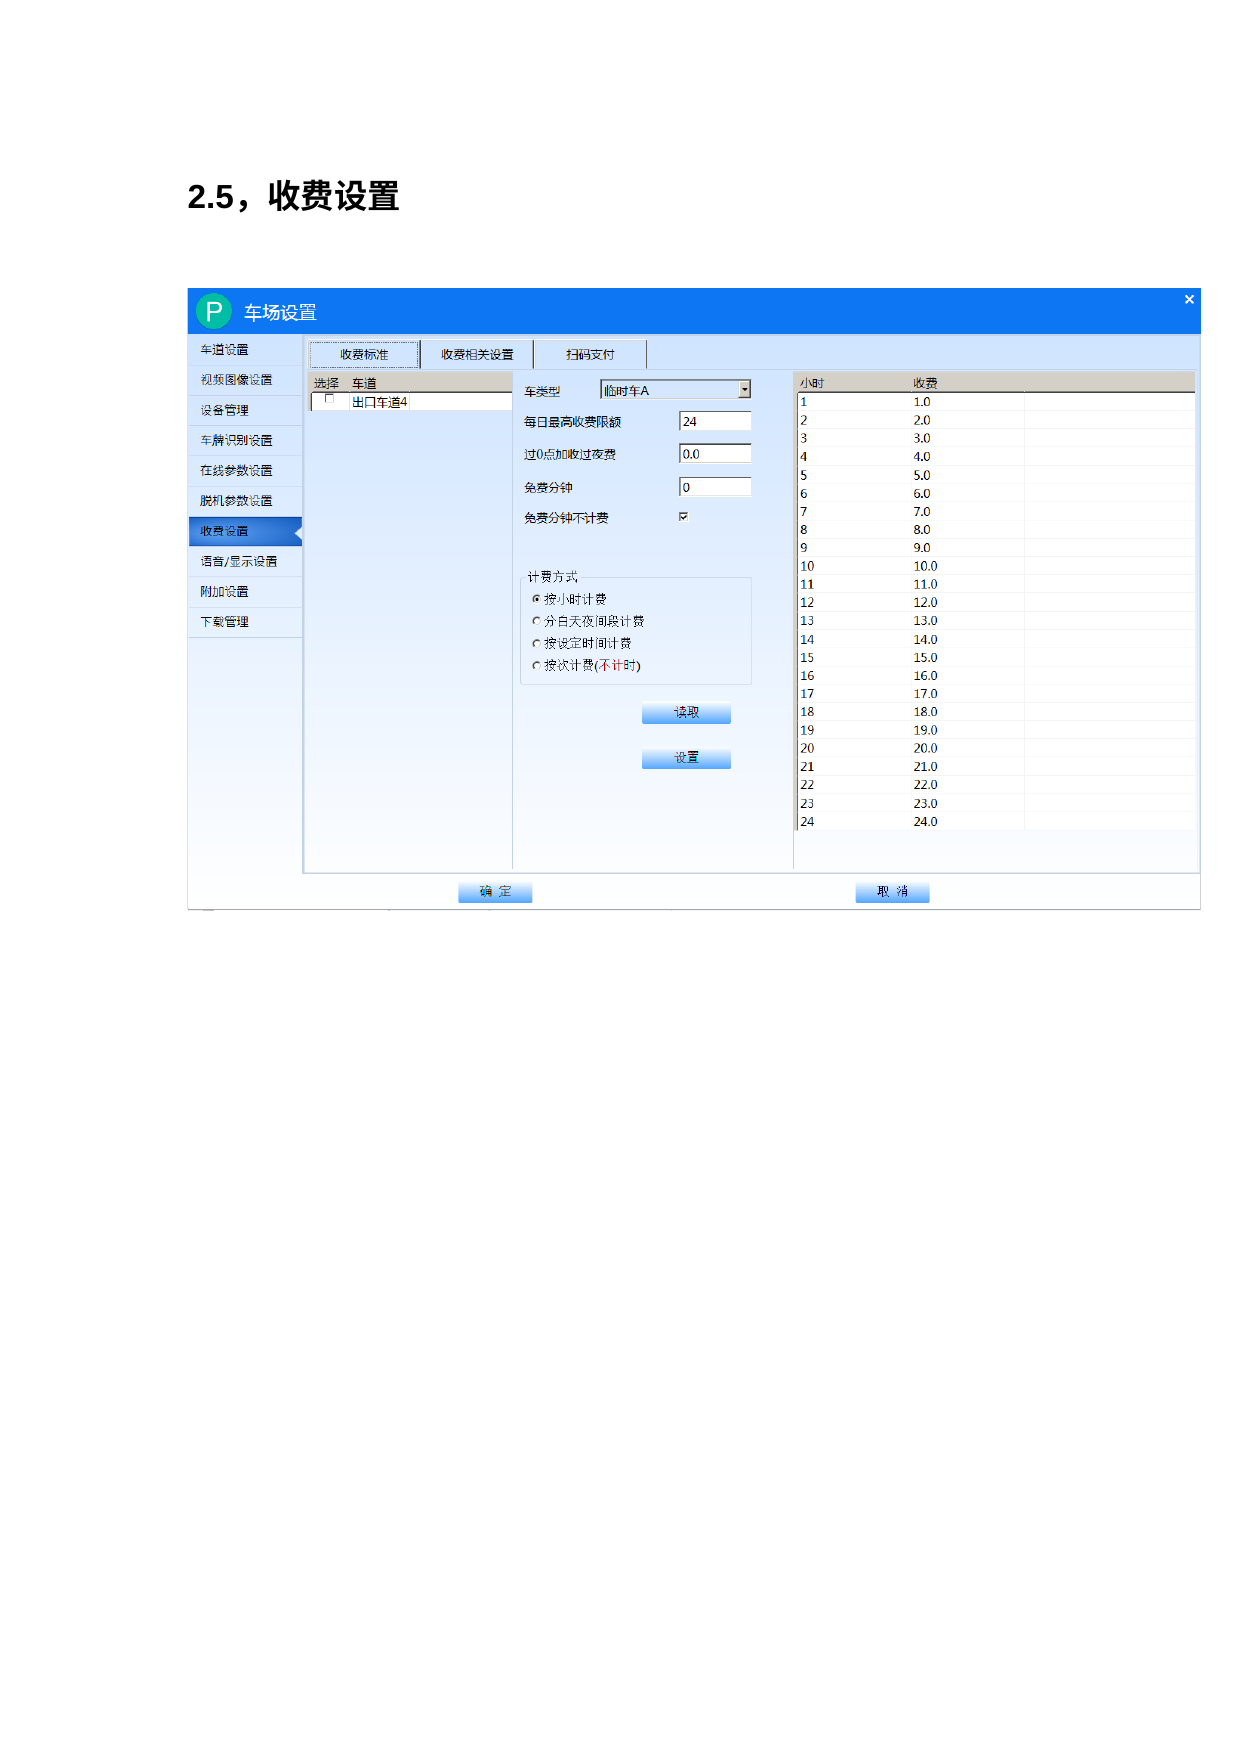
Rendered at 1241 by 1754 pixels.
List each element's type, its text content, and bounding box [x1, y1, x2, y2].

picture [187, 288, 1201, 911]
subtitle 2.5，收费设置 [187, 162, 1053, 227]
